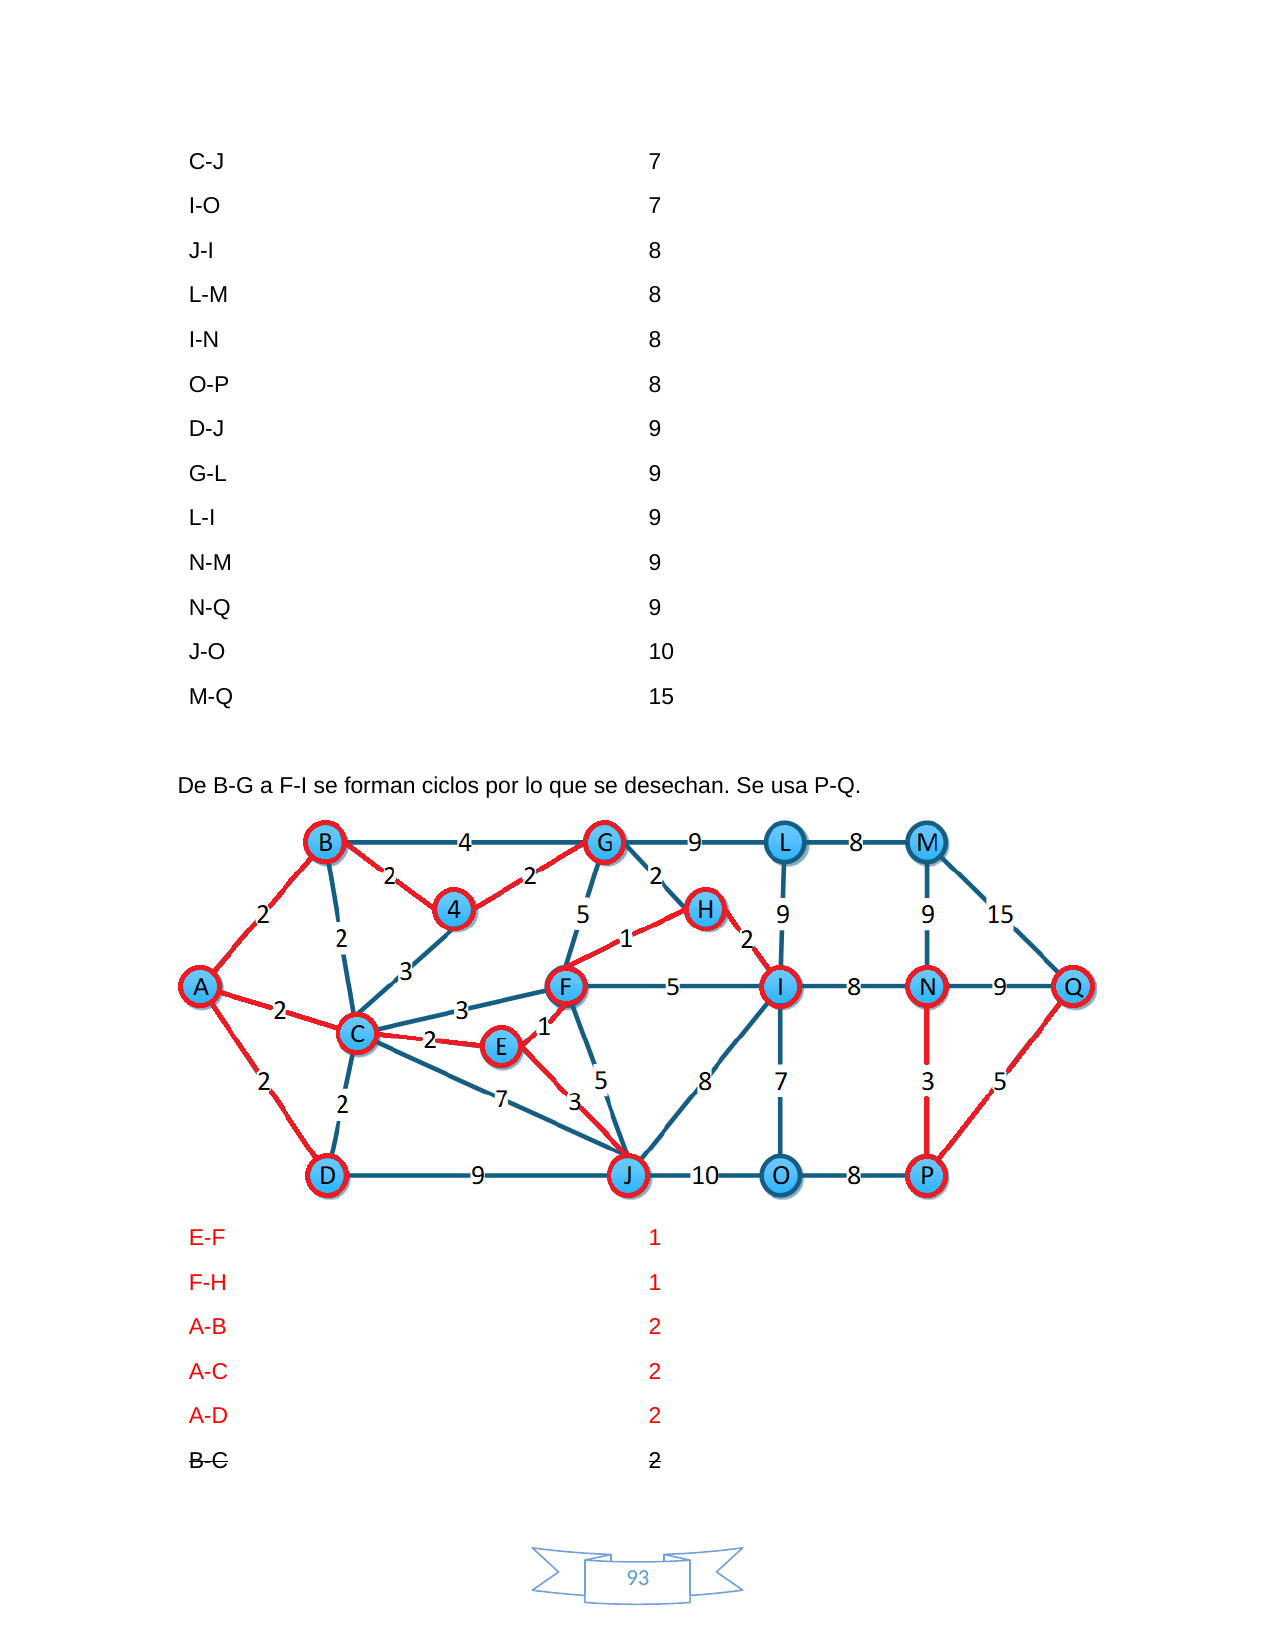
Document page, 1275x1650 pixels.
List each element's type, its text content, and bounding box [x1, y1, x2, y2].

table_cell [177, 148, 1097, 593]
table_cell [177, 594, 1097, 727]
text De B-G a F-I se forman ciclos por lo que se desechan. Se usa P-Q. [177, 772, 1098, 798]
picture [177, 816, 1098, 1206]
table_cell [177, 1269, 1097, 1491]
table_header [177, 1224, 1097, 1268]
